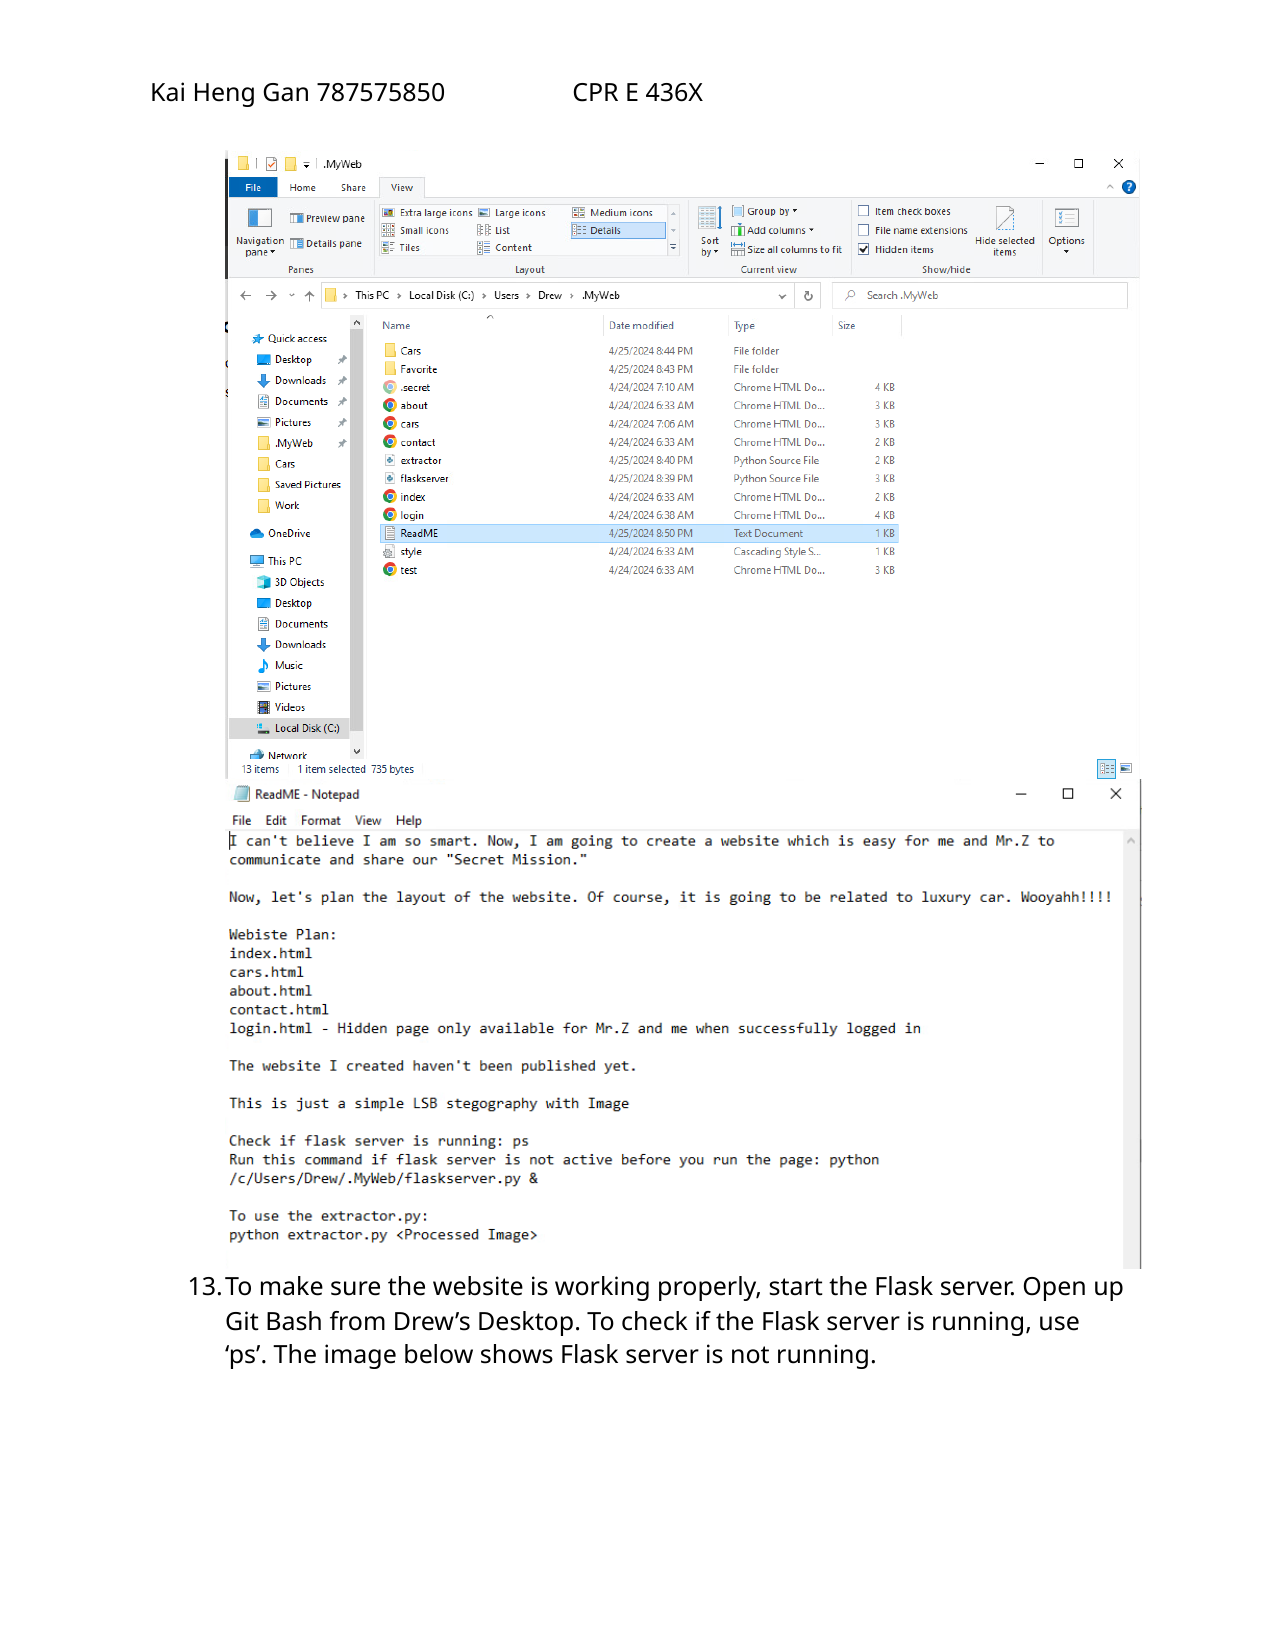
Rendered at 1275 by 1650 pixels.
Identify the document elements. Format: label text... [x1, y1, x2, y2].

picture [225, 150, 1142, 1269]
list To make sure the website is working properly, start the Flask server. Open up Git Bash from Drew’s Desktop. To check if the Flask server is running, use ‘ps’. The image below shows Flask server is not running. [187, 1269, 1125, 1371]
